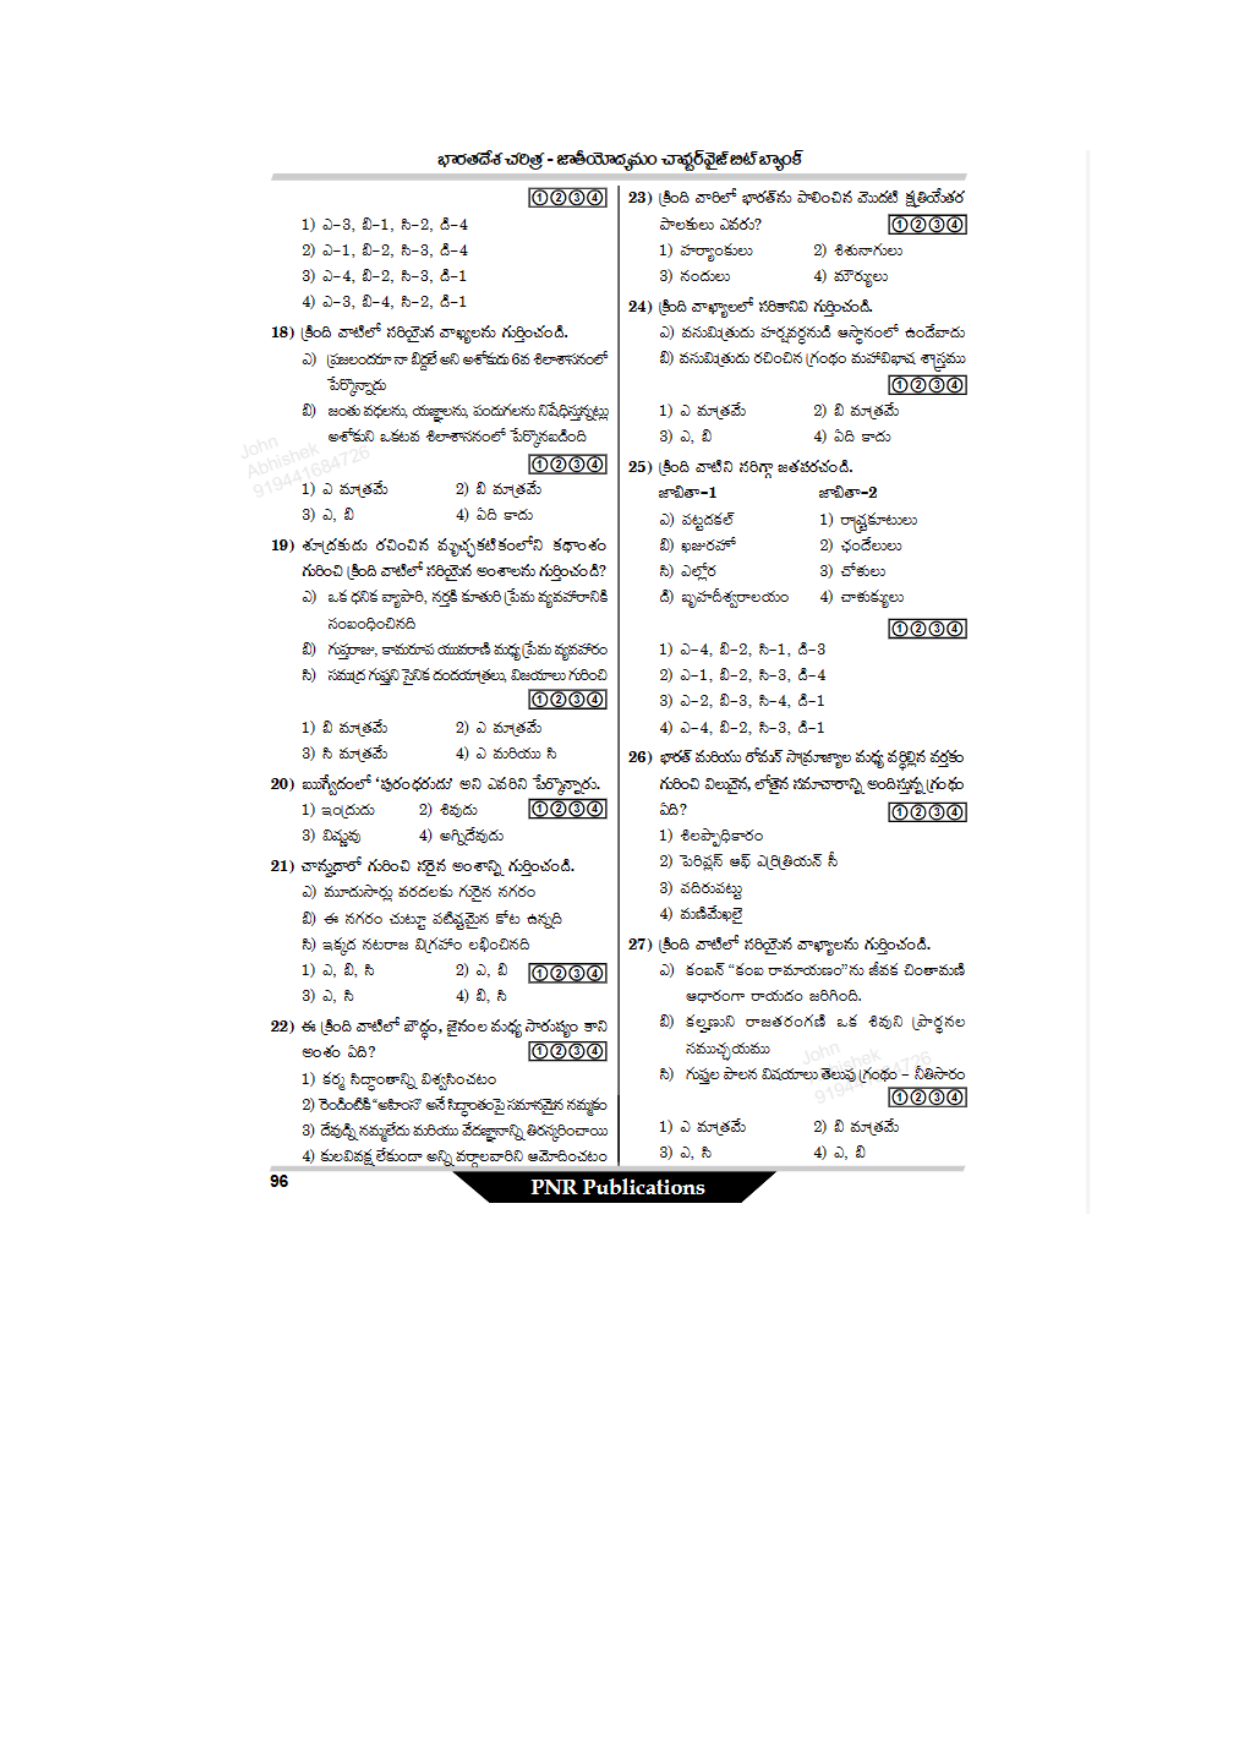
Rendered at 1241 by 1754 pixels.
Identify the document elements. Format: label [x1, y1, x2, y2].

picture [150, 150, 1091, 1214]
